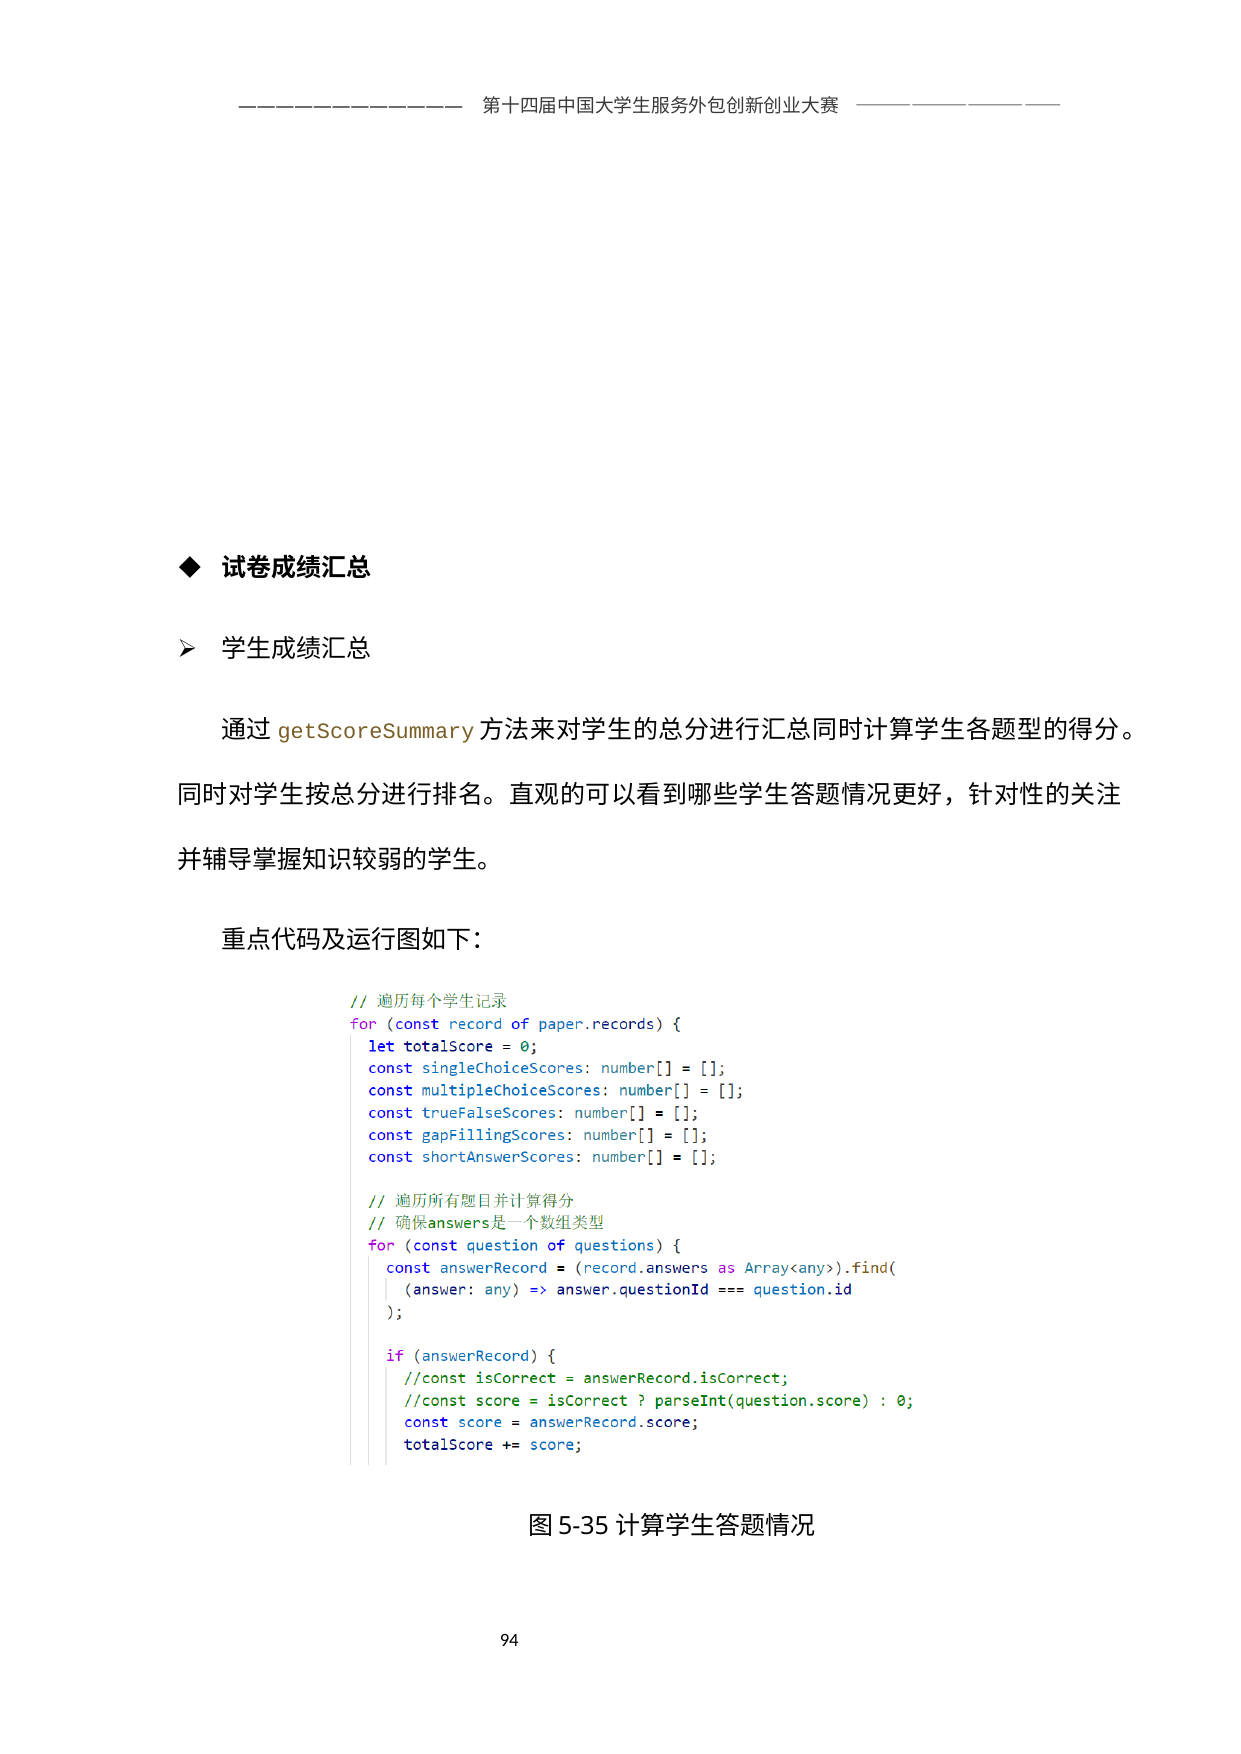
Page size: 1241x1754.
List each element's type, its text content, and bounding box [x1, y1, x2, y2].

text 图5-35 计算学生答题情况 [177, 1491, 1122, 1556]
text 重点代码及运行图如下： [177, 906, 1122, 971]
list 试卷成绩汇总 [177, 533, 1122, 598]
text 通过getScoreSummary方法来对学生的总分进行汇总同时计算学生各题型的得分。同时对学生按总分进行排名。直观的可以看到哪些学生答题情况更好，针对性的关注并辅导掌握知识较弱的学生。 [177, 695, 1122, 890]
picture [333, 987, 966, 1465]
list 学生成绩汇总 [177, 614, 1122, 679]
